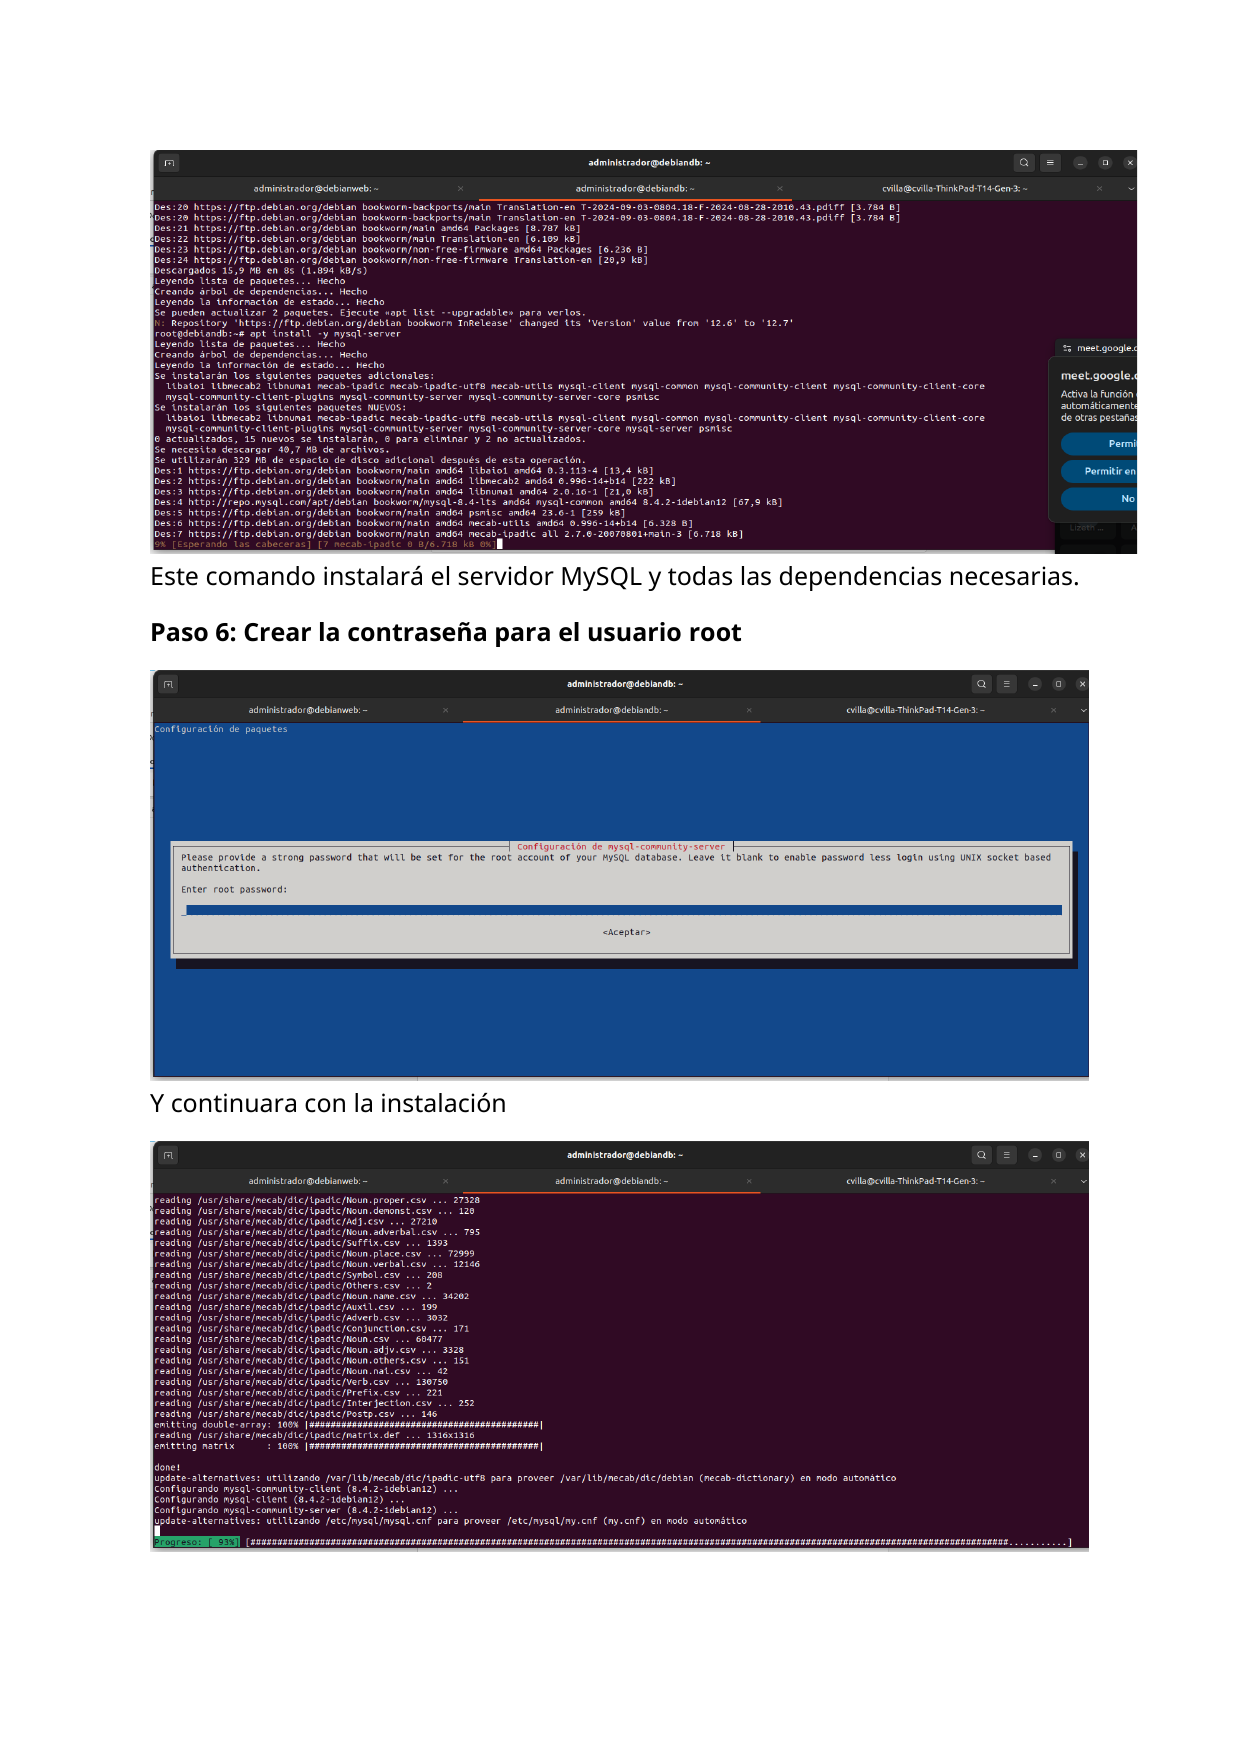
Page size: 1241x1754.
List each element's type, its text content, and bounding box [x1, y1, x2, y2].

text Este comando instalará el servidor MySQL y todas las dependencias necesarias. [150, 554, 1090, 593]
picture [150, 150, 1138, 554]
picture [150, 1141, 1089, 1552]
picture [150, 670, 1089, 1081]
text Paso 6: Crear la contraseña para el usuario root [150, 615, 1090, 649]
